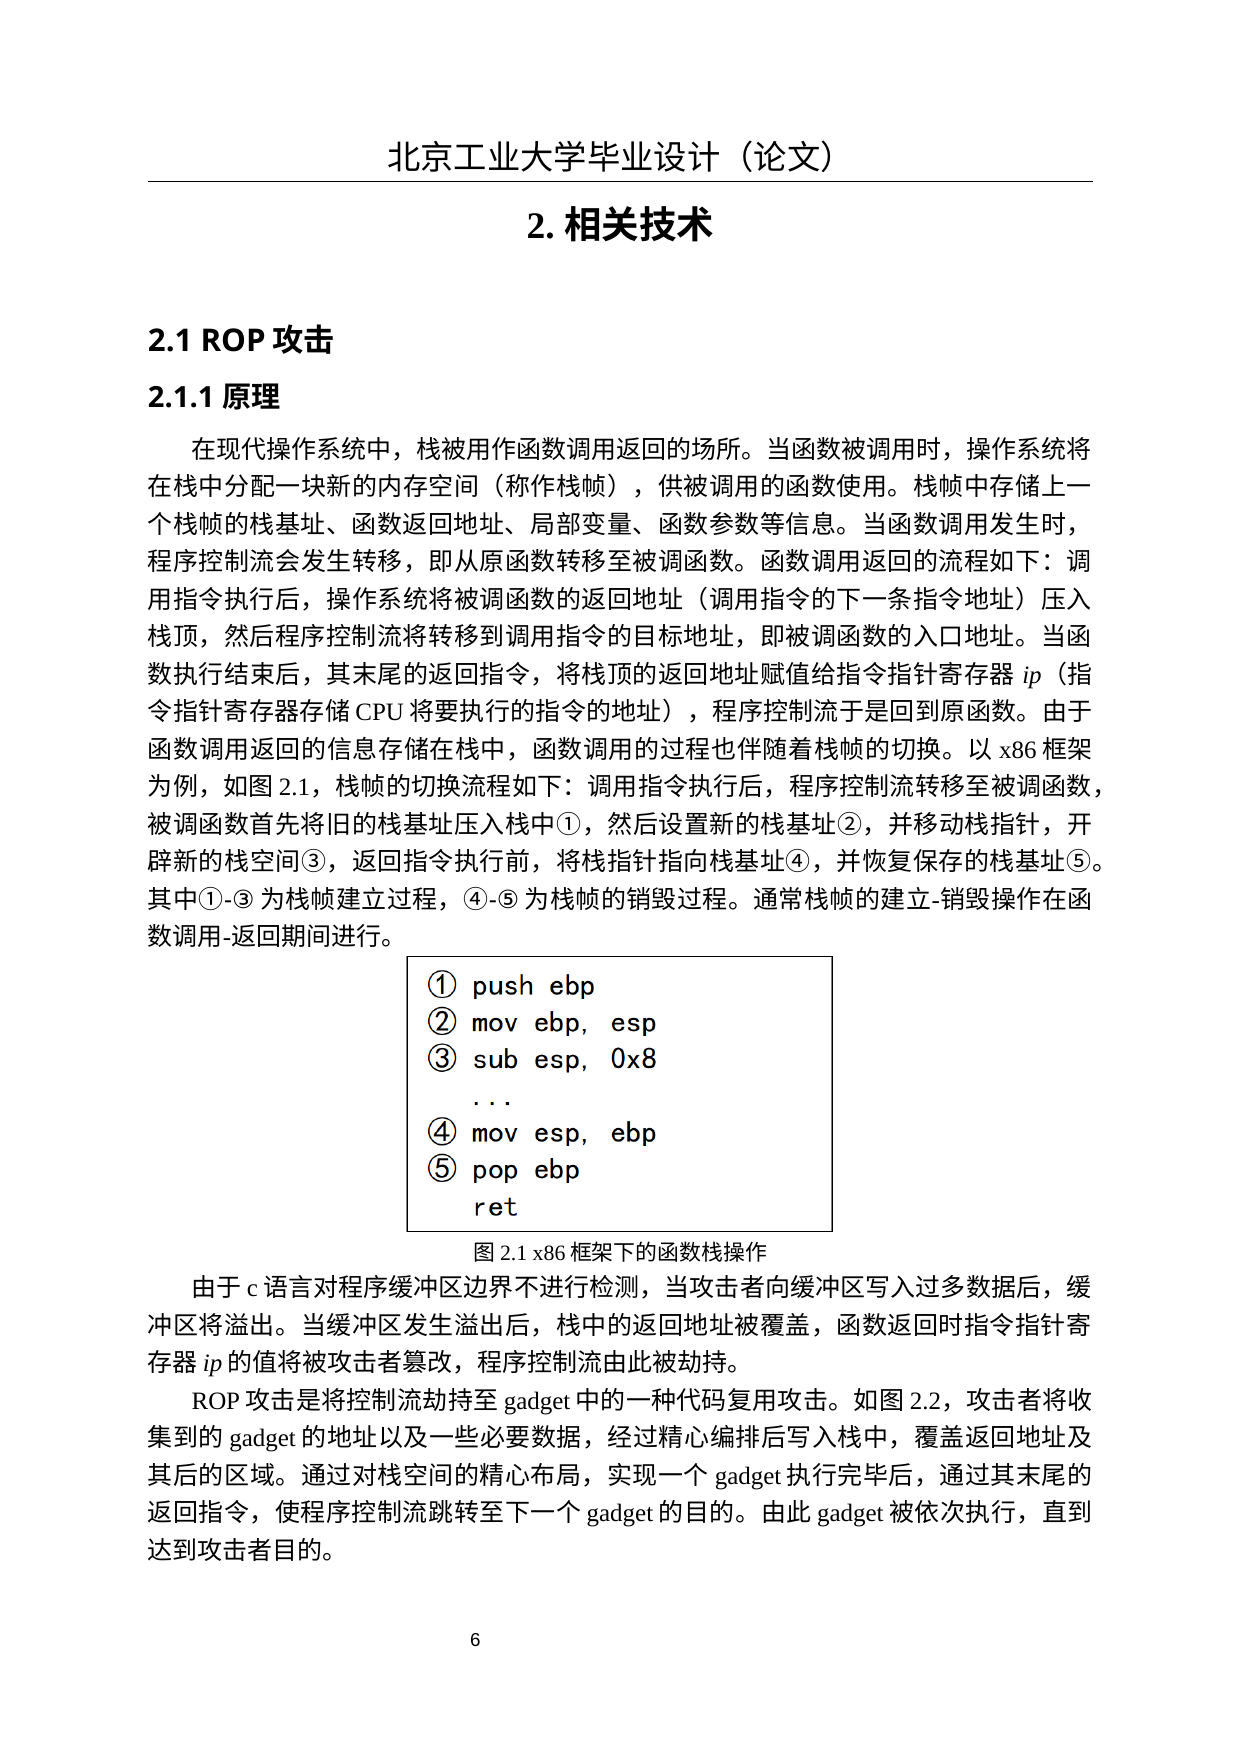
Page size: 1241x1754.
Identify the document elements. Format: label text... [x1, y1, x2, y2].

text 在现代操作系统中，栈被用作函数调用返回的场所。当函数被调用时，操作系统将在栈中分配一块新的内存空间（称作栈帧），供被调用的函数使用。栈帧中存储上一个栈帧的栈基址、函数返回地址、局部变量、函数参数等信息。当函数调用发生时，程序控制流会发生转移，即从原函数转移至被调函数。函数调用返回的流程如下：调用指令执行后，操作系统将被调函数的返回地址（调用指令的下一条指令地址）压入栈顶，然后程序控制流将转移到调用指令的目标地址，即被调函数的入口地址。当函数执行结束后，其末尾的返回指令，将栈顶的返回地址赋值给指令指针寄存器ip（指令指针寄存器存储CPU将要执行的指令的地址），程序控制流于是回到原函数。由于函数调用返回的信息存储在栈中，函数调用的过程也伴随着栈帧的切换。以x86框架为例，如图2.1，栈帧的切换流程如下：调用指令执行后，程序控制流转移至被调函数，被调函数首先将旧的栈基址压入栈中①，然后设置新的栈基址②，并移动栈指针，开辟新的栈空间③，返回指令执行前，将栈指针指向栈基址④，并恢复保存的栈基址⑤。其中①-③为栈帧建立过程，④-⑤为栈帧的销毁过程。通常栈帧的建立-销毁操作在函数调用-返回期间进行。 [148, 428, 1093, 953]
text 2.1 ROP攻击 [148, 316, 1093, 361]
text 图2.1 x86框架下的函数栈操作 [148, 1235, 1093, 1267]
text ROP攻击是将控制流劫持至gadget中的一种代码复用攻击。如图2.2，攻击者将收集到的gadget的地址以及一些必要数据，经过精心编排后写入栈中，覆盖返回地址及其后的区域。通过对栈空间的精心布局，实现一个gadget执行完毕后，通过其末尾的返回指令，使程序控制流跳转至下一个gadget的目的。由此gadget被依次执行，直到达到攻击者目的。 [148, 1379, 1093, 1567]
text 2. 相关技术 [148, 194, 1093, 249]
text 由于c语言对程序缓冲区边界不进行检测，当攻击者向缓冲区写入过多数据后，缓冲区将溢出。当缓冲区发生溢出后，栈中的返回地址被覆盖，函数返回时指令指针寄存器ip的值将被攻击者篡改，程序控制流由此被劫持。 [148, 1267, 1093, 1379]
text 2.1.1 原理 [148, 373, 1093, 416]
picture [405, 953, 835, 1235]
